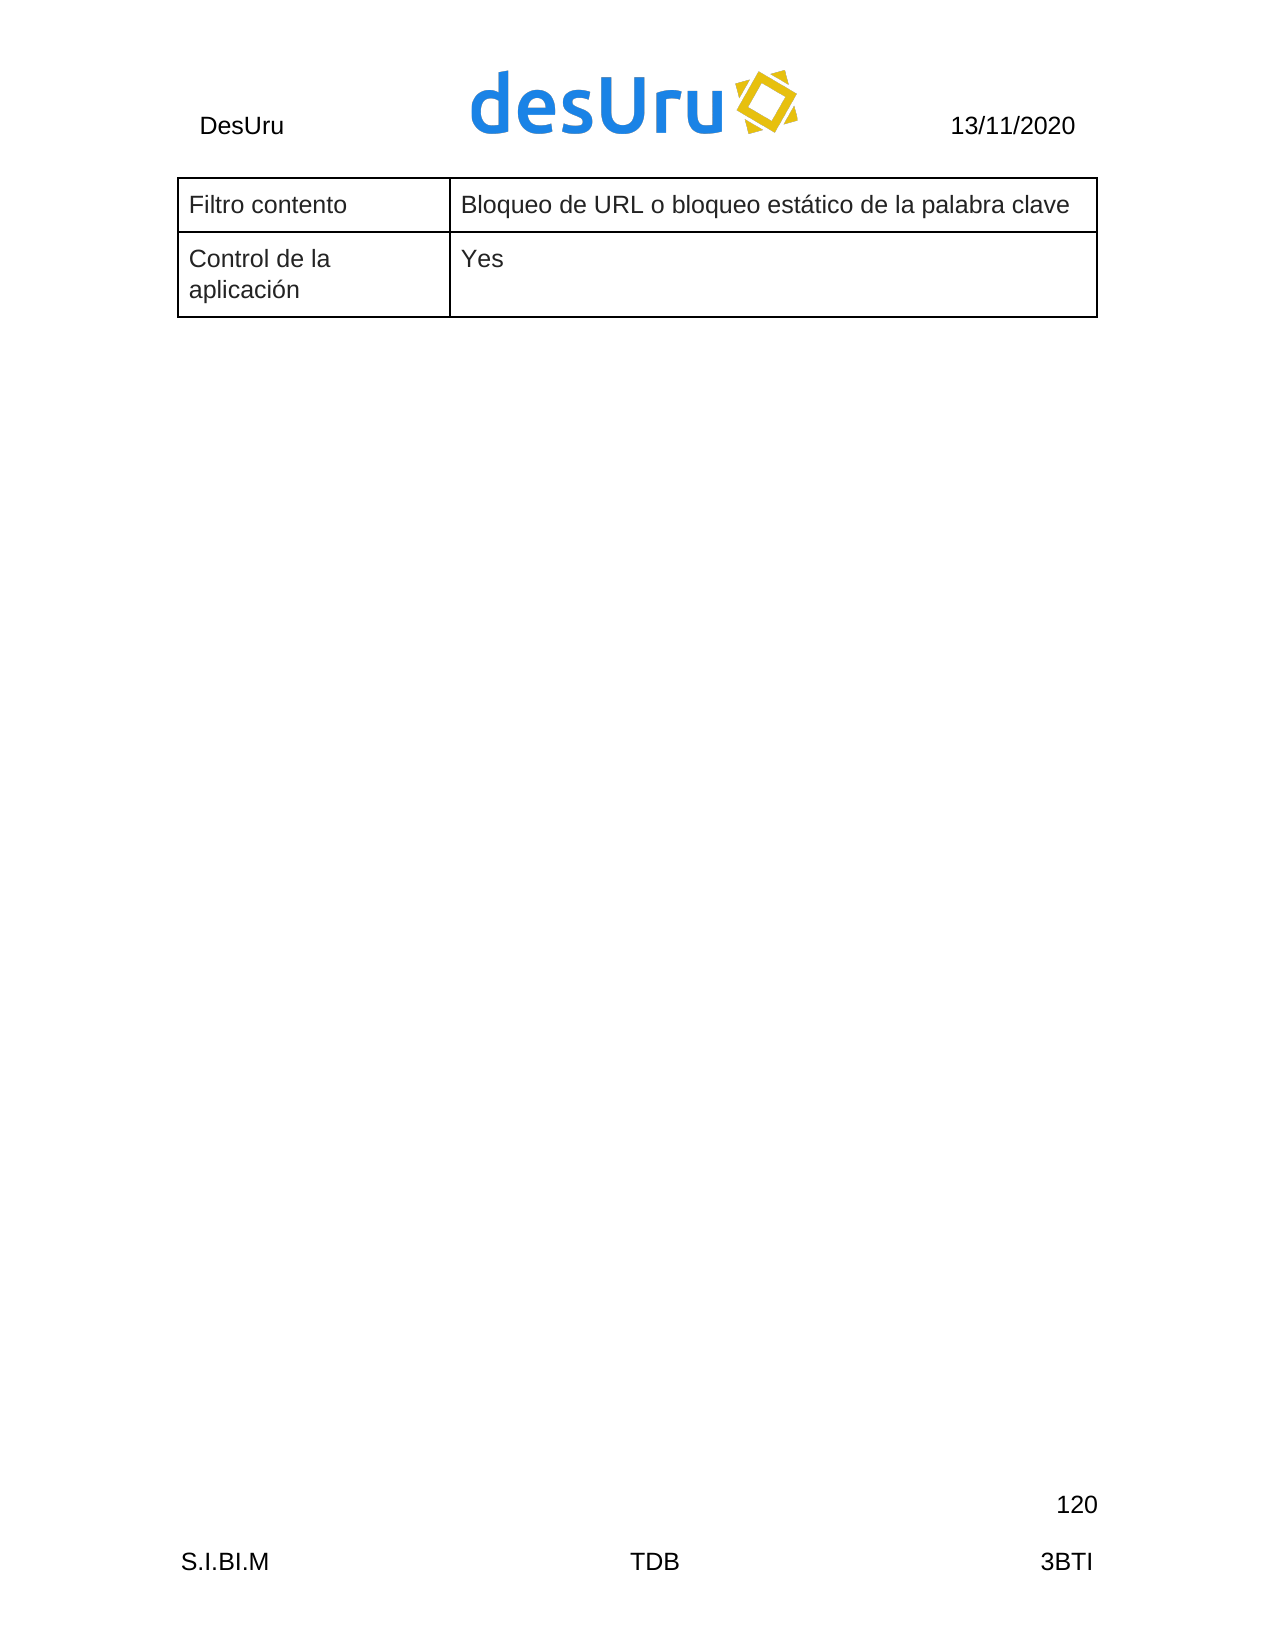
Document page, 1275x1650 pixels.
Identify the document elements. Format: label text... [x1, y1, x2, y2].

table_cell Control de la aplicación [179, 233, 449, 316]
table_cell Yes [451, 233, 1096, 316]
table_cell Filtro contento [179, 179, 449, 231]
picture [471, 70, 798, 134]
table_cell Bloqueo de URL o bloqueo estático de la palabra clave [451, 179, 1096, 231]
